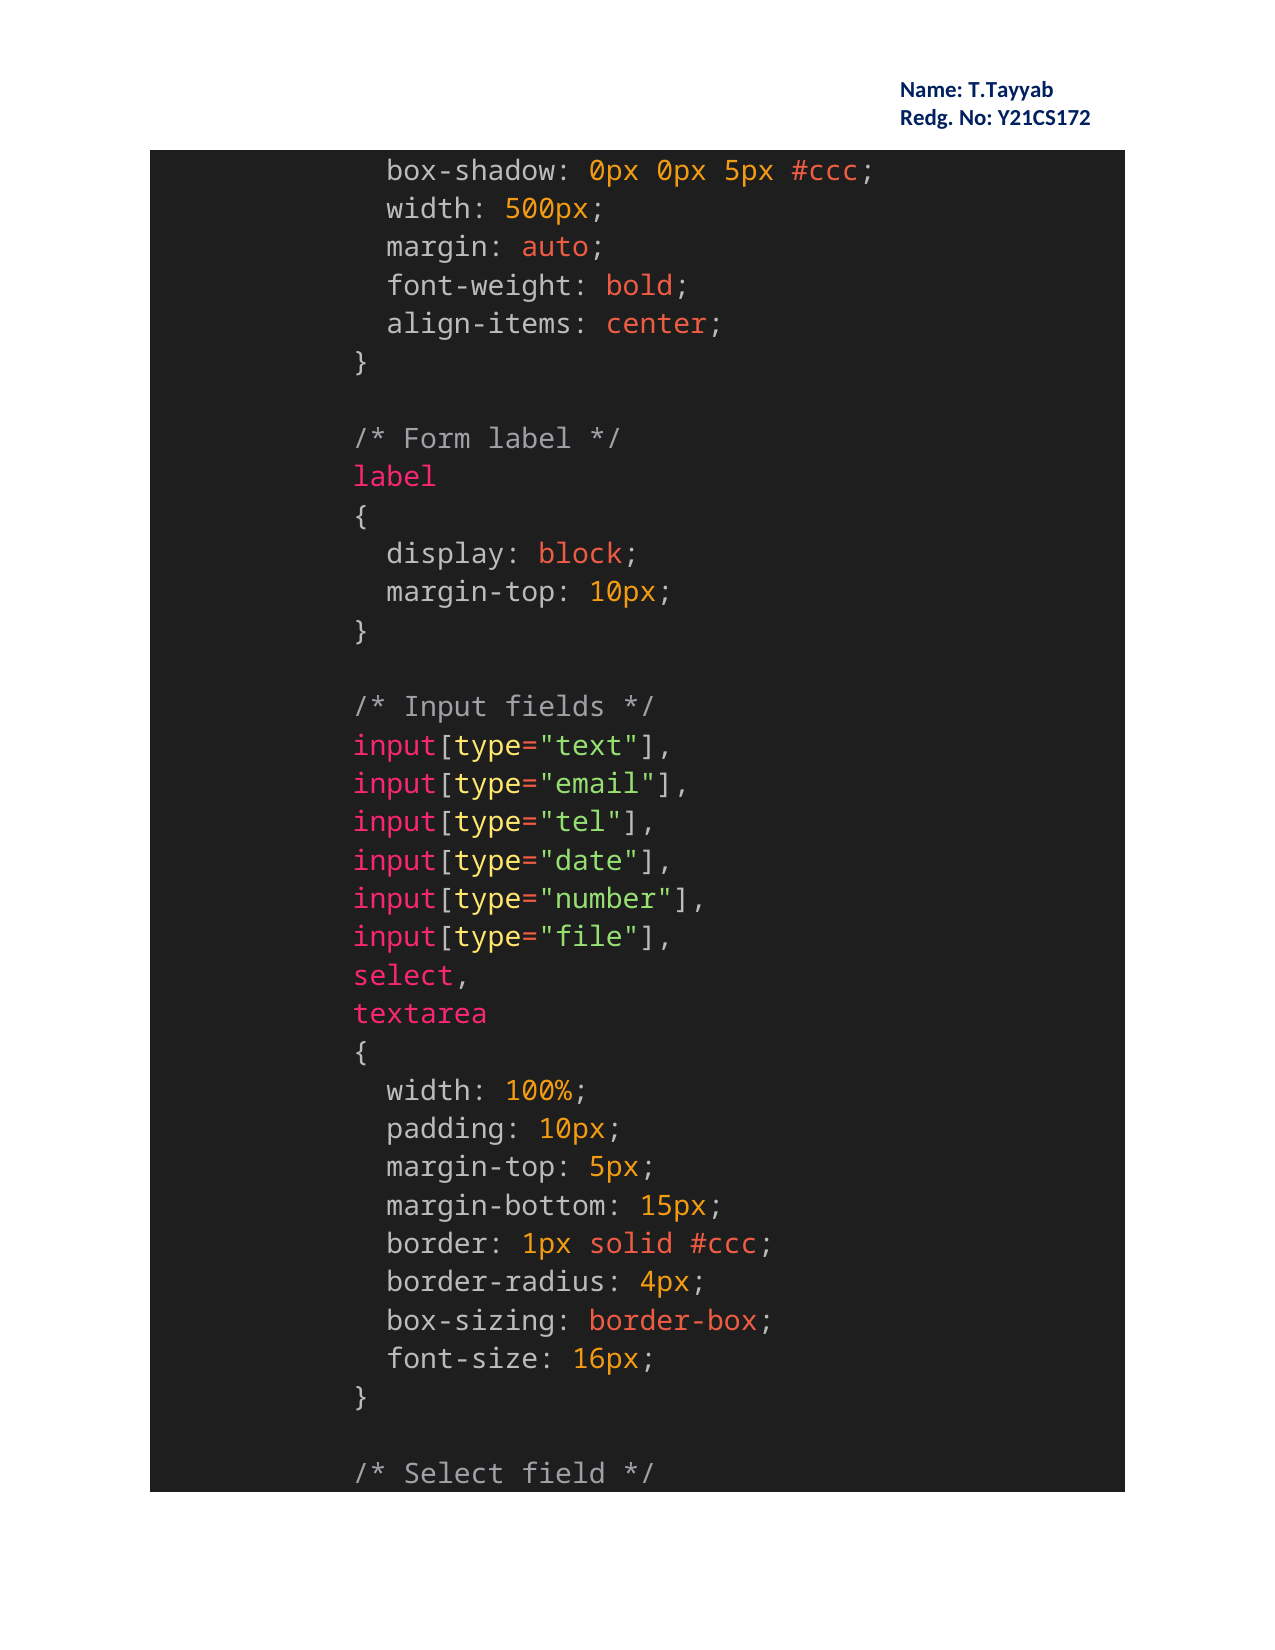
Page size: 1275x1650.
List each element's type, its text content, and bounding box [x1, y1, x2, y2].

text /* Select field */ [150, 1453, 1125, 1492]
text input[type="text"], [150, 725, 1125, 763]
text label [150, 457, 1125, 495]
text margin-bottom: 15px; [150, 1185, 1125, 1223]
text select, [150, 955, 1125, 993]
text } [150, 1377, 1125, 1415]
text width: 100%; [150, 1070, 1125, 1108]
text { [150, 495, 1125, 533]
text width: 500px; [150, 188, 1125, 227]
text font-size: 16px; [150, 1338, 1125, 1377]
text /* Input fields */ [150, 687, 1125, 725]
text margin-top: 5px; [150, 1147, 1125, 1185]
text align-items: center; [150, 303, 1125, 342]
text box-shadow: 0px 0px 5px #ccc; [150, 150, 1125, 188]
text input[type="tel"], [150, 802, 1125, 840]
text input[type="file"], [150, 917, 1125, 955]
text border: 1px solid #ccc; [150, 1223, 1125, 1262]
text input[type="email"], [150, 763, 1125, 802]
text margin: auto; [150, 227, 1125, 265]
text margin-top: 10px; [150, 572, 1125, 610]
text box-sizing: border-box; [150, 1300, 1125, 1338]
text input[type="date"], [150, 840, 1125, 878]
text border-radius: 4px; [150, 1262, 1125, 1300]
text /* Form label */ [150, 418, 1125, 457]
text } [150, 342, 1125, 380]
text padding: 10px; [150, 1108, 1125, 1147]
text { [150, 1032, 1125, 1070]
text } [150, 610, 1125, 648]
text textarea [150, 993, 1125, 1032]
text input[type="number"], [150, 878, 1125, 917]
text font-weight: bold; [150, 265, 1125, 303]
text display: block; [150, 533, 1125, 572]
